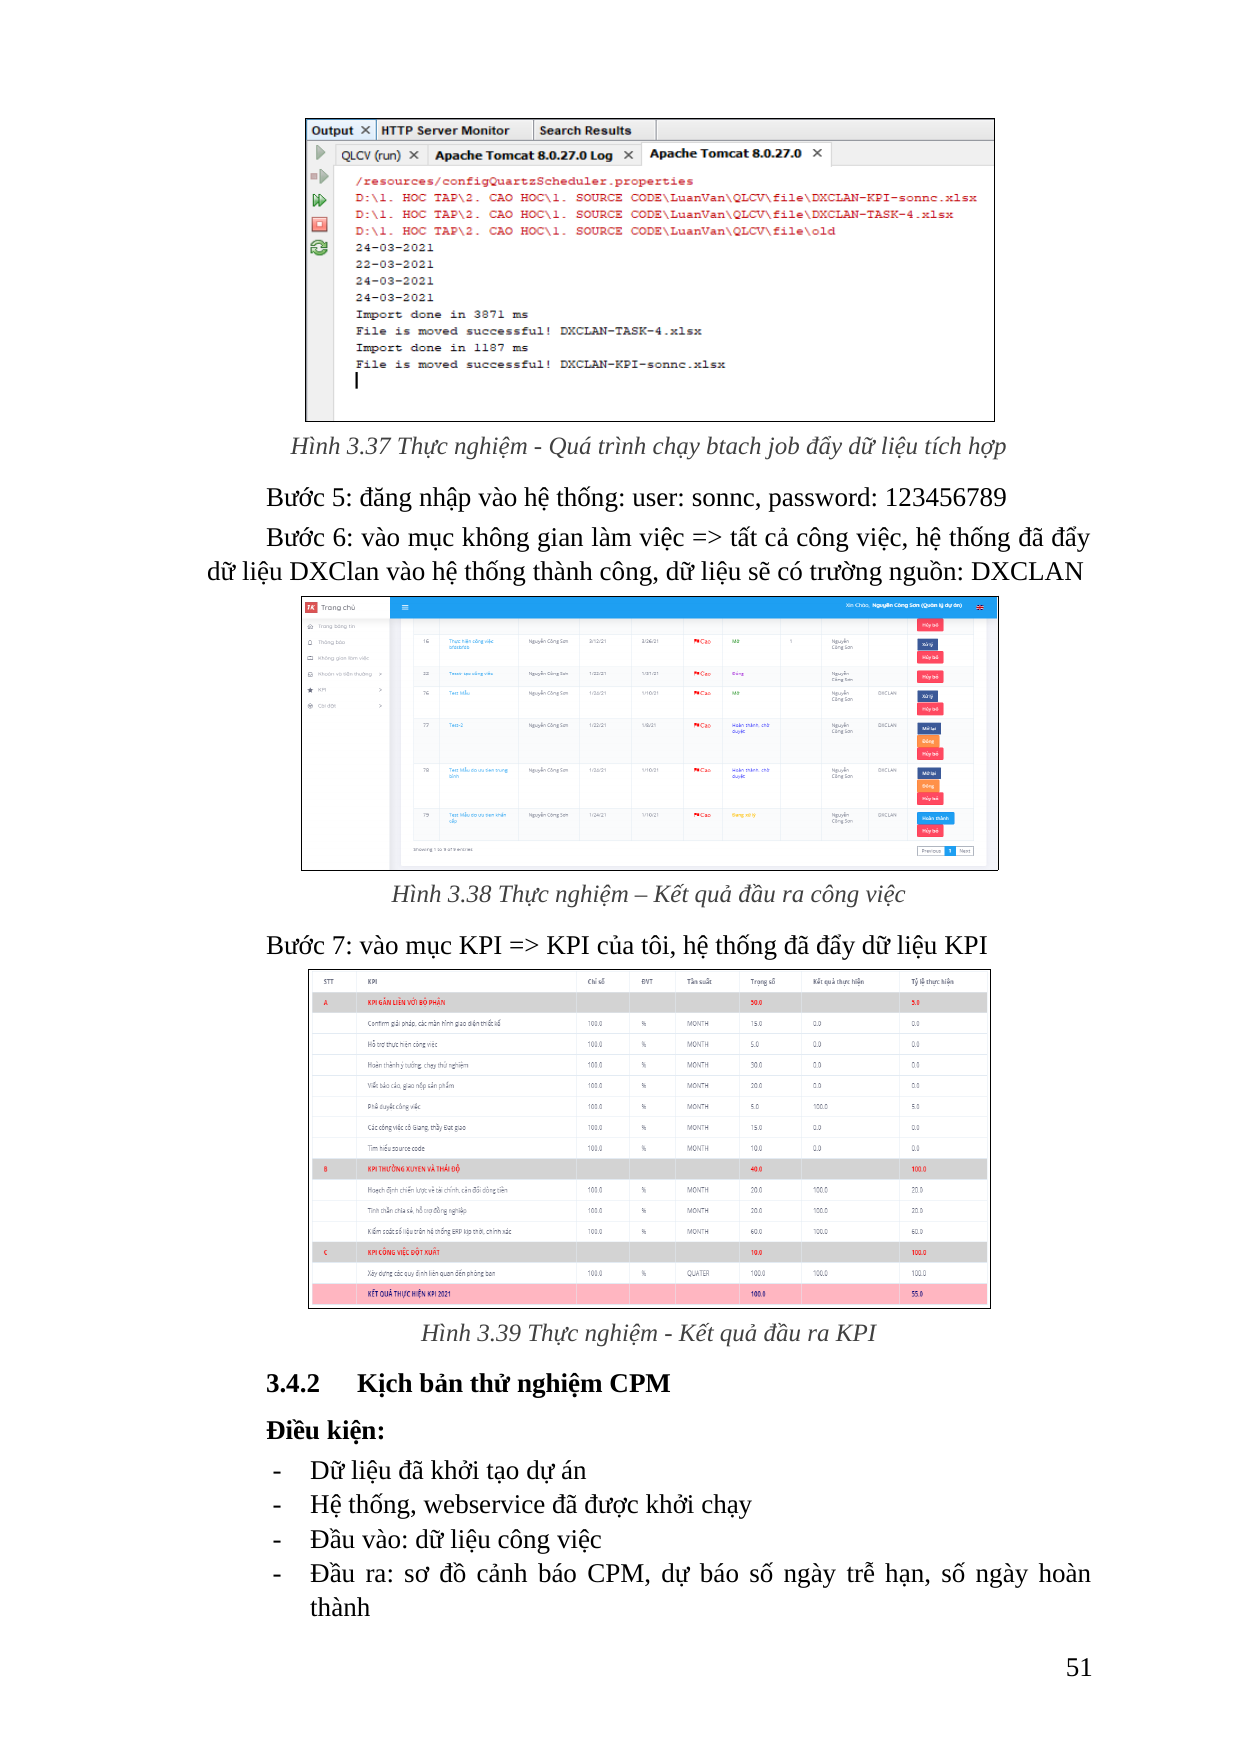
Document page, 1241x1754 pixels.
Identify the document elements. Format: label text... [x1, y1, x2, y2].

list Hệ thống, webservice đã được khởi chạy [272, 1488, 1092, 1520]
text Bước 5: đăng nhập vào hệ thống: user: sonnc, password: 123456789 [207, 481, 1092, 512]
text Bước 7: vào mục KPI => KPI của tôi, hệ thống đã đẩy dữ liệu KPI [207, 929, 1092, 960]
list Đầu ra: sơ đồ cảnh báo CPM, dự báo số ngày trễ hạn, số ngày hoàn thành [272, 1557, 1092, 1622]
text Điều kiện: [207, 1414, 1092, 1445]
list Đầu vào: dữ liệu công việc [272, 1523, 1092, 1554]
list Dữ liệu đã khởi tạo dự án [272, 1454, 1092, 1486]
picture [306, 119, 994, 421]
text Bước 6: vào mục không gian làm việc => tất cả công việc, hệ thống đã đẩy dữ liệu DXClan vào hệ thống thành công, dữ liệu sẽ có trường nguồn: DXCLAN [207, 521, 1092, 586]
picture [302, 597, 998, 870]
picture [309, 970, 990, 1308]
subtitle Kịch bản thử nghiệm CPM [266, 1367, 1092, 1398]
